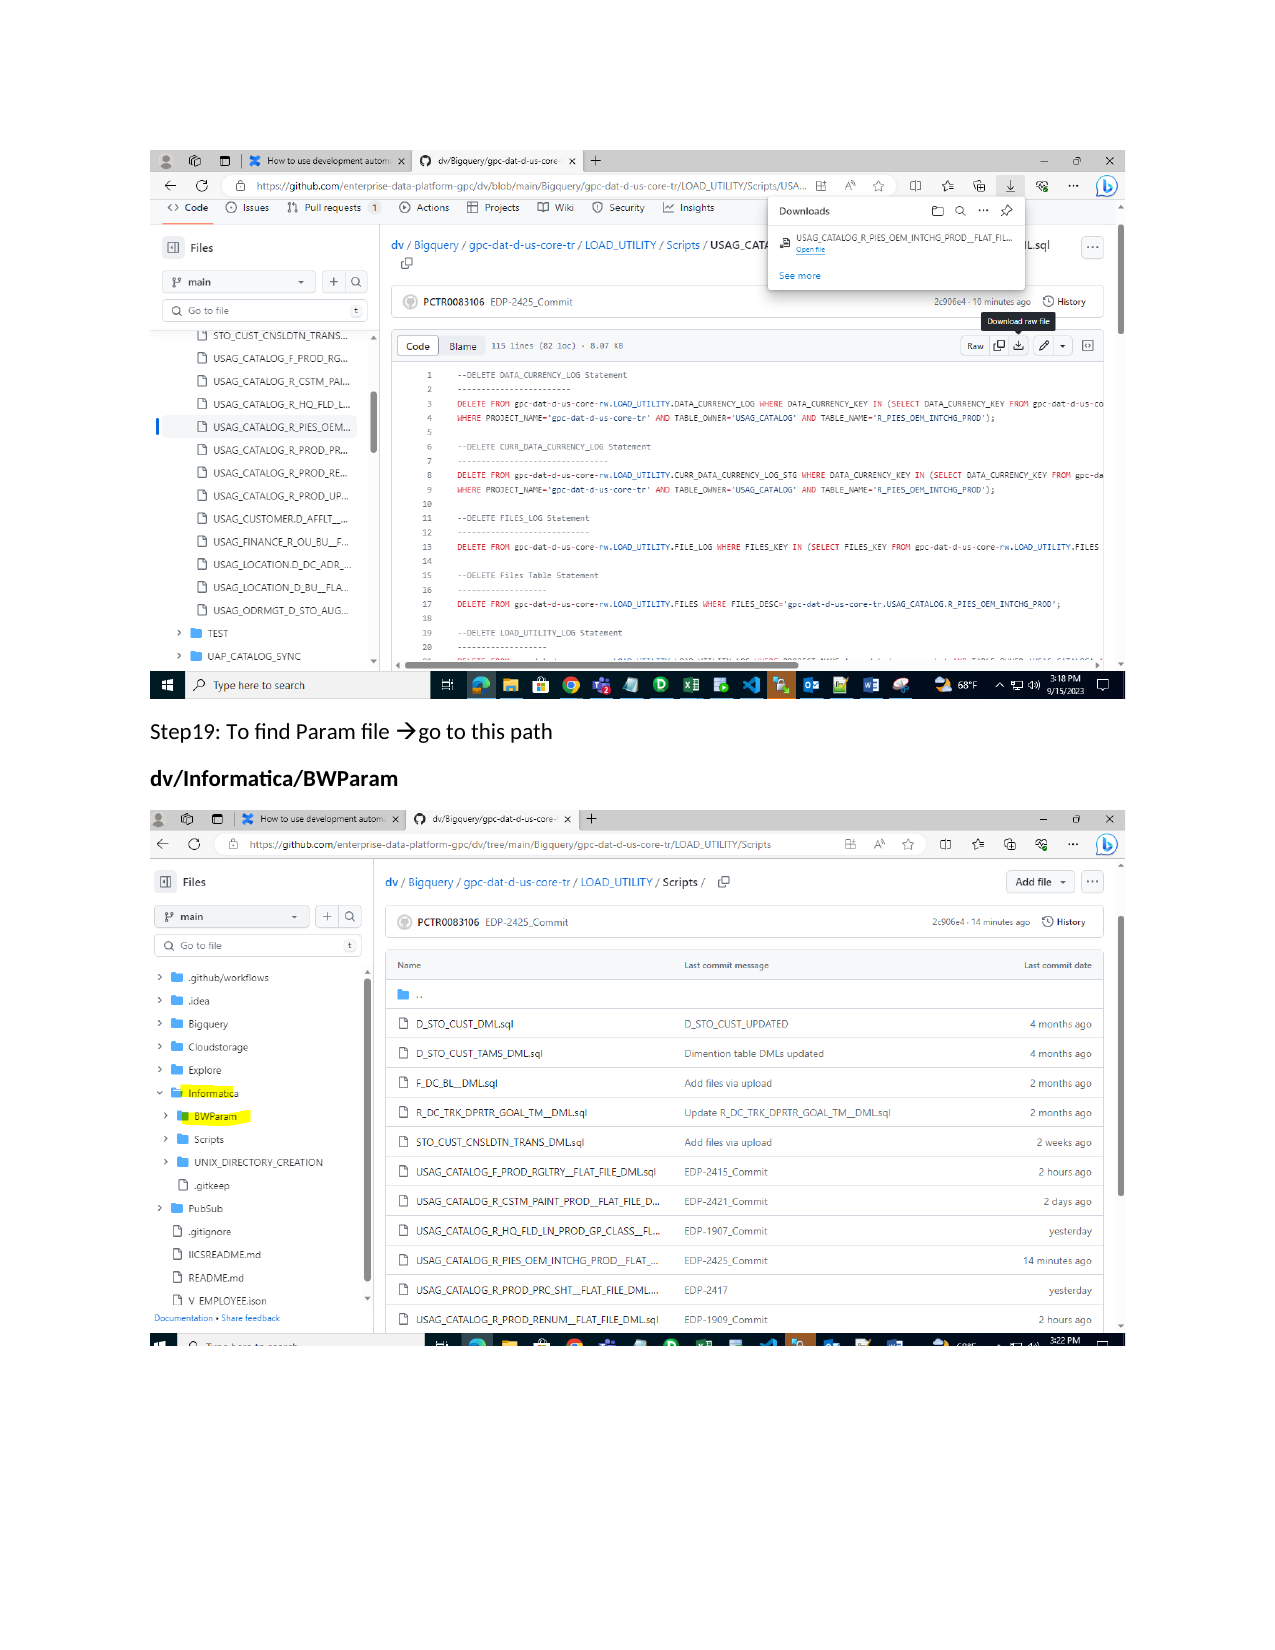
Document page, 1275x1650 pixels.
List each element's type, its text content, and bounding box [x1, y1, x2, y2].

picture [150, 150, 1125, 699]
text dv/Informatica/BWParam [150, 764, 1125, 792]
text Step19: To find Param file go to this path [150, 717, 1125, 745]
picture [150, 810, 1125, 1346]
